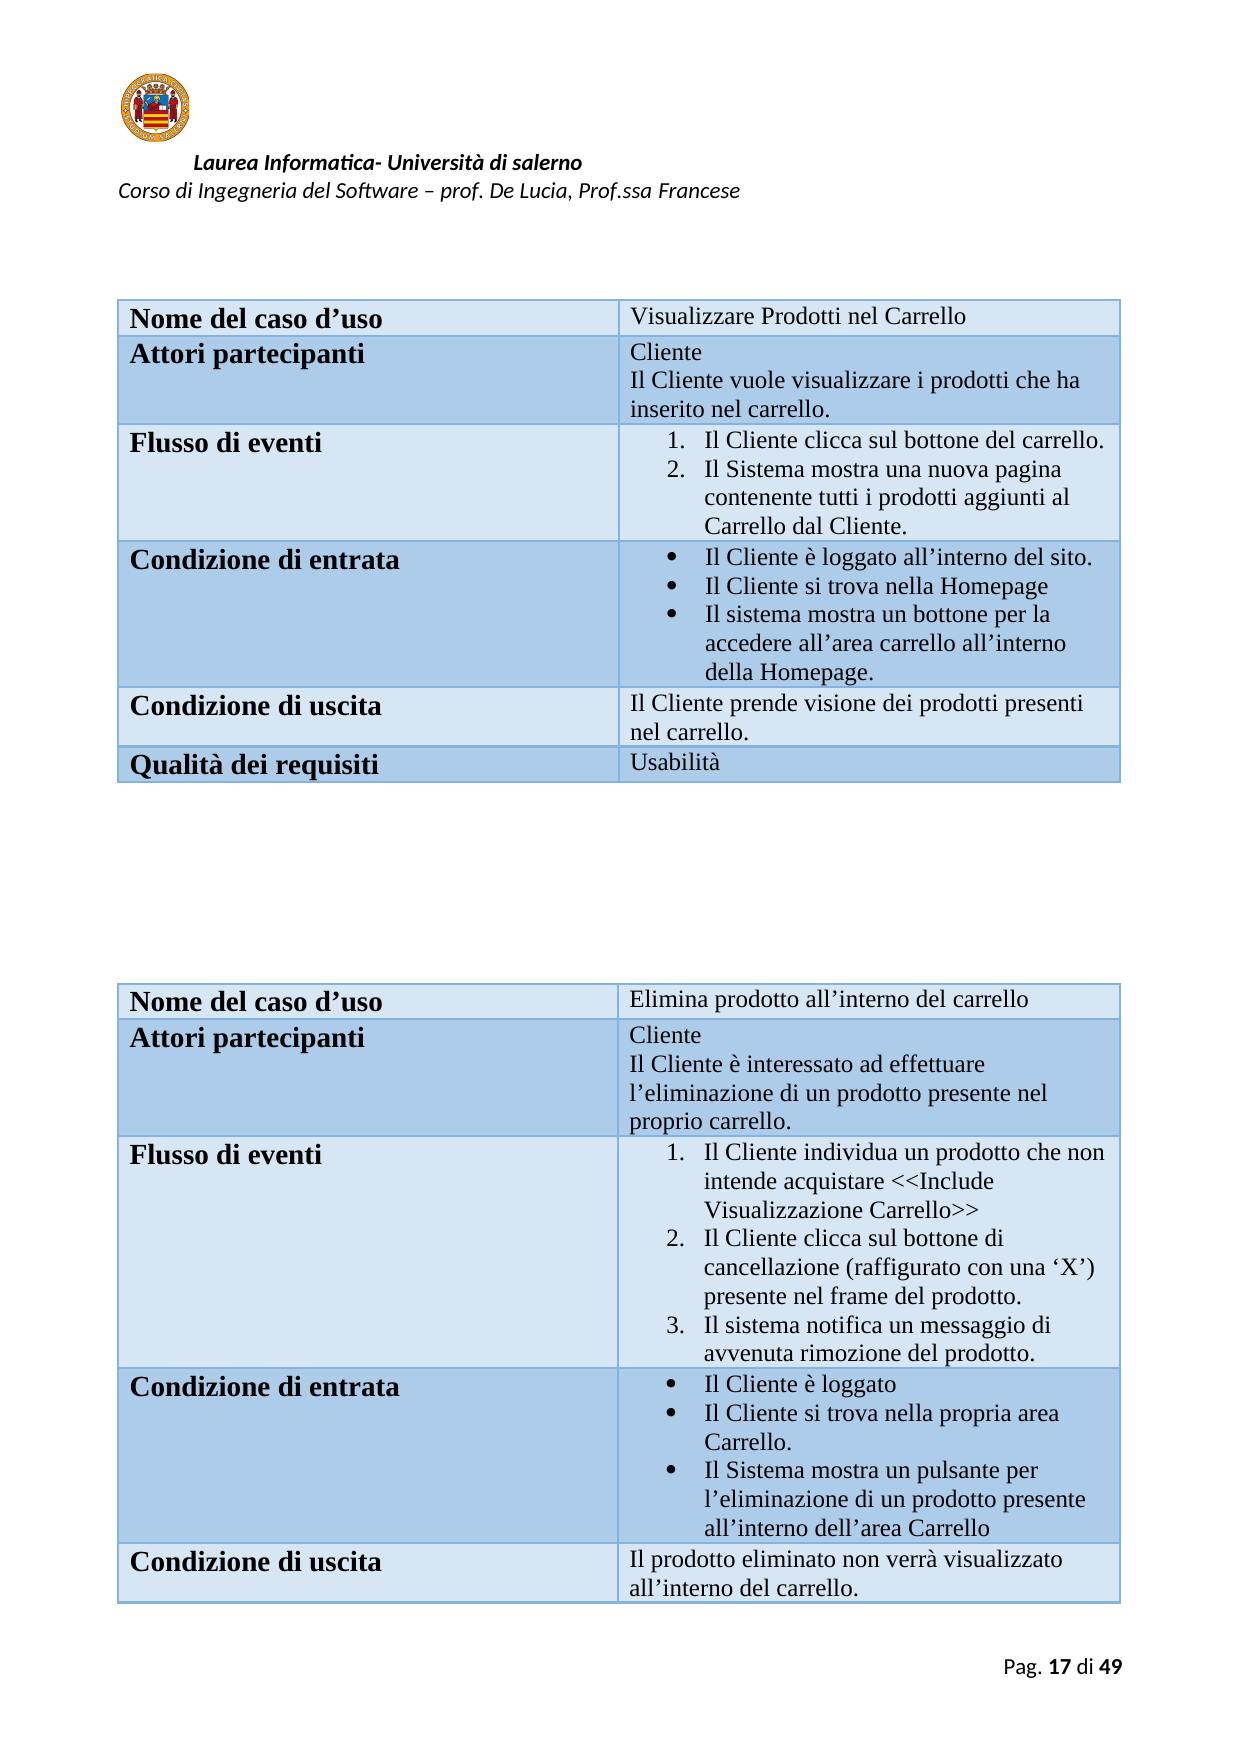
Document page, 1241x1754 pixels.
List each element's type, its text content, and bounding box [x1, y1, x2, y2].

picture [121, 73, 190, 142]
table_cell Il Cliente è loggato Il Cliente si trova nella propria area Carrello. Il Sistema mostra un pulsante per l’eliminazione di un prodotto presente all’interno dell’area Carrello [619, 1369, 1119, 1542]
table_cell Il Cliente è loggato all’interno del sito. Il Cliente si trova nella Homepage Il sistema mostra un bottone per la accedere all’area carrello all’interno della Homepage. [620, 542, 1119, 686]
table_cell Il prodotto eliminato non verrà visualizzato all’interno del carrello. [619, 1544, 1119, 1601]
table_header Nome del caso d’uso [119, 985, 617, 1018]
table_cell Flusso di eventi [119, 425, 618, 540]
table_cell Condizione di uscita [119, 688, 618, 745]
table_cell Flusso di eventi [119, 1137, 617, 1367]
table_cell Il Cliente prende visione dei prodotti presenti nel carrello. [620, 688, 1119, 745]
table_header Nome del caso d’uso [119, 301, 618, 334]
table_cell Il Cliente clicca sul bottone del carrello. Il Sistema mostra una nuova pagina contenente tutti i prodotti aggiunti al Carrello dal Cliente. [620, 425, 1119, 540]
table_cell Condizione di uscita [119, 1544, 617, 1601]
table_header Visualizzare Prodotti nel Carrello [620, 301, 1119, 334]
table_cell Condizione di entrata [119, 542, 618, 686]
table_cell Cliente Il Cliente è interessato ad effettuare l’eliminazione di un prodotto presente nel proprio carrello. [619, 1020, 1119, 1135]
table_cell Cliente Il Cliente vuole visualizzare i prodotti che ha inserito nel carrello. [620, 337, 1119, 423]
table_cell Qualità dei requisiti [119, 748, 618, 781]
table_cell Condizione di entrata [119, 1369, 617, 1542]
table_cell Il Cliente individua un prodotto che non intende acquistare <<Include Visualizzazione Carrello>> Il Cliente clicca sul bottone di cancellazione (raffigurato con una ‘X’) presente nel frame del prodotto. Il sistema notifica un messaggio di avvenuta rimozione del prodotto. [619, 1137, 1119, 1367]
table_cell Attori partecipanti [119, 1020, 617, 1135]
table_cell Usabilità [620, 748, 1119, 781]
table_cell Attori partecipanti [119, 337, 618, 423]
table_header Elimina prodotto all’interno del carrello [619, 985, 1119, 1018]
